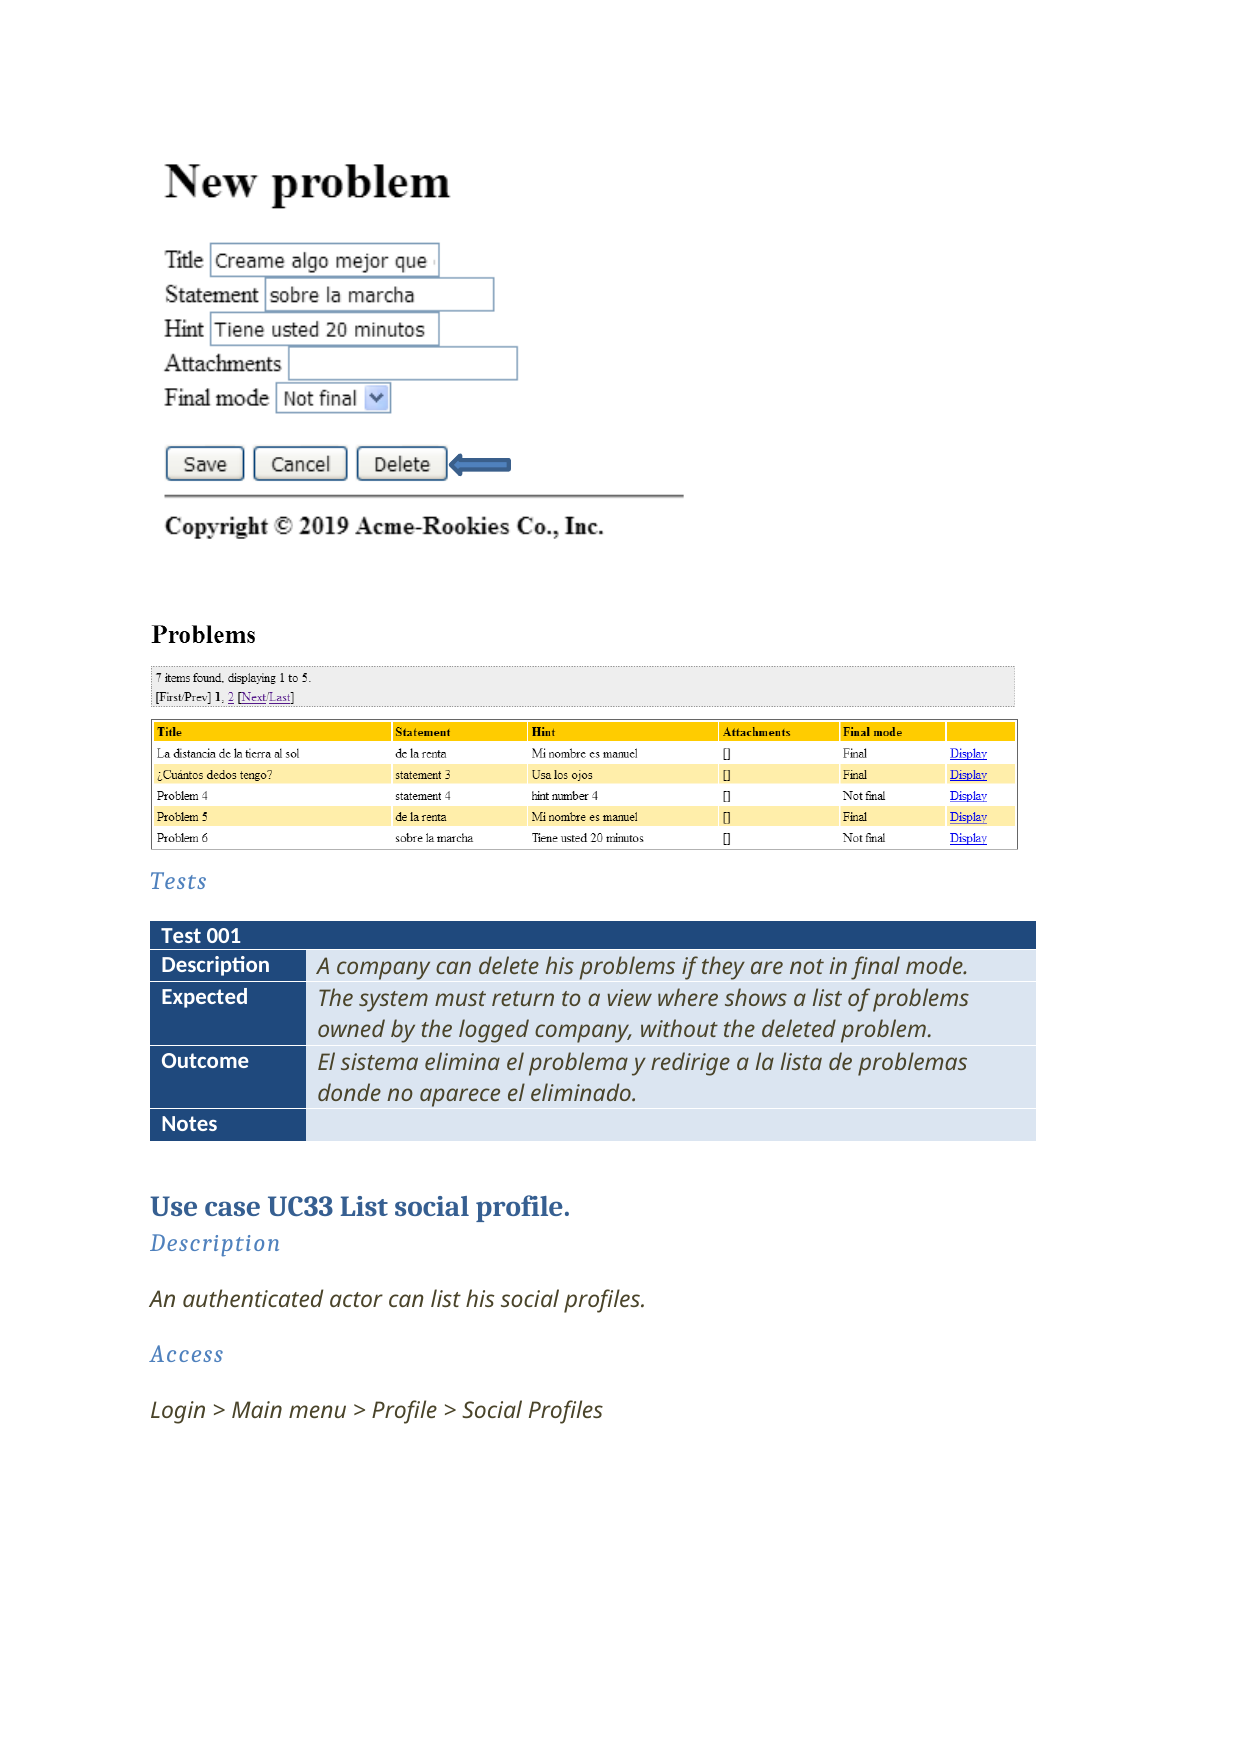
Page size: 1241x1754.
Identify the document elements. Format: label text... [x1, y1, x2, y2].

table_header Test 001 [150, 921, 1036, 949]
subtitle Description [150, 1229, 1090, 1258]
table_cell [306, 1109, 1036, 1141]
picture [150, 617, 1036, 863]
table_cell The system must return to a view where shows a list of problems owned by the logged company, without the deleted problem. [306, 982, 1036, 1045]
table_cell Expected [150, 982, 306, 1045]
table_cell El sistema elimina el problema y redirige a la lista de problemas donde no aparece el eliminado. [306, 1046, 1036, 1108]
text An authenticated actor can list his social profiles. [150, 1283, 1090, 1314]
table_cell A company can delete his problems if they are not in final mode. [306, 950, 1036, 981]
table_cell Description [150, 950, 306, 981]
subtitle Use case UC33 List social profile. [150, 1191, 1090, 1224]
table_cell Notes [150, 1109, 306, 1141]
picture [157, 150, 684, 586]
text Login > Main menu > Profile > Social Profiles [150, 1393, 1090, 1425]
table_cell Outcome [150, 1046, 306, 1108]
subtitle Access [150, 1340, 1090, 1368]
